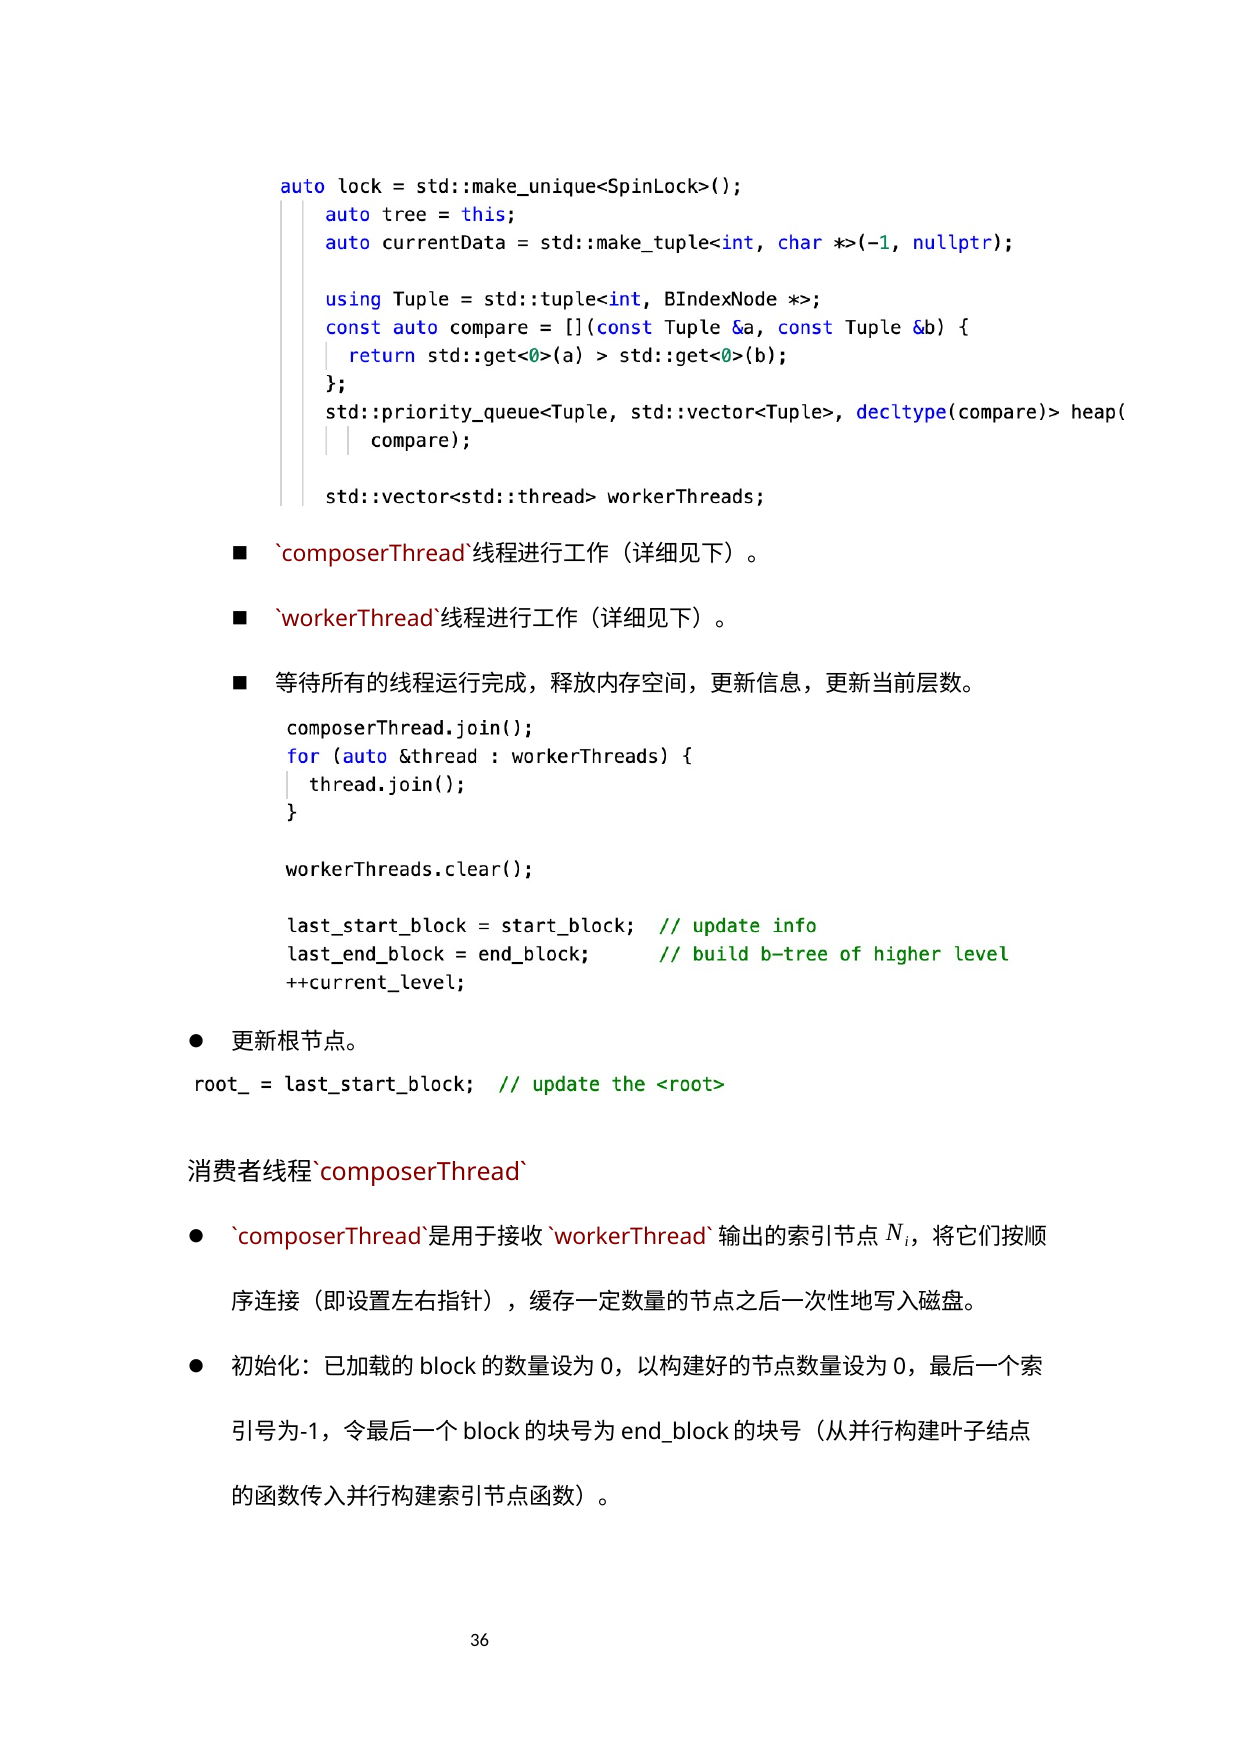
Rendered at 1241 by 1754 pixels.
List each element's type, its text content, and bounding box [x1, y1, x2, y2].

picture [275, 720, 1016, 1001]
list 更新根节点。 [187, 1007, 1053, 1072]
list 初始化：已加载的block的数量设为0，以构建好的节点数量设为0，最后一个索引号为-1，令最后一个block的块号为end_block的块号（从并行构建叶子结点的函数传入并行构建索引节点函数）。 [187, 1332, 1053, 1527]
list 等待所有的线程运行完成，释放内存空间，更新信息，更新当前层数。 [231, 649, 1053, 714]
list `composerThread`线程进行工作（详细见下）。 [231, 519, 1053, 584]
picture [187, 1072, 746, 1097]
list `composerThread`是用于接收 `workerThread` 输出的索引节点 ，将它们按顺序连接（即设置左右指针），缓存一定数量的节点之后一次性地写入磁盘。 [187, 1202, 1053, 1332]
text 消费者线程`composerThread` [187, 1137, 1053, 1202]
list `workerThread`线程进行工作（详细见下）。 [231, 584, 1053, 649]
picture [275, 175, 1132, 506]
